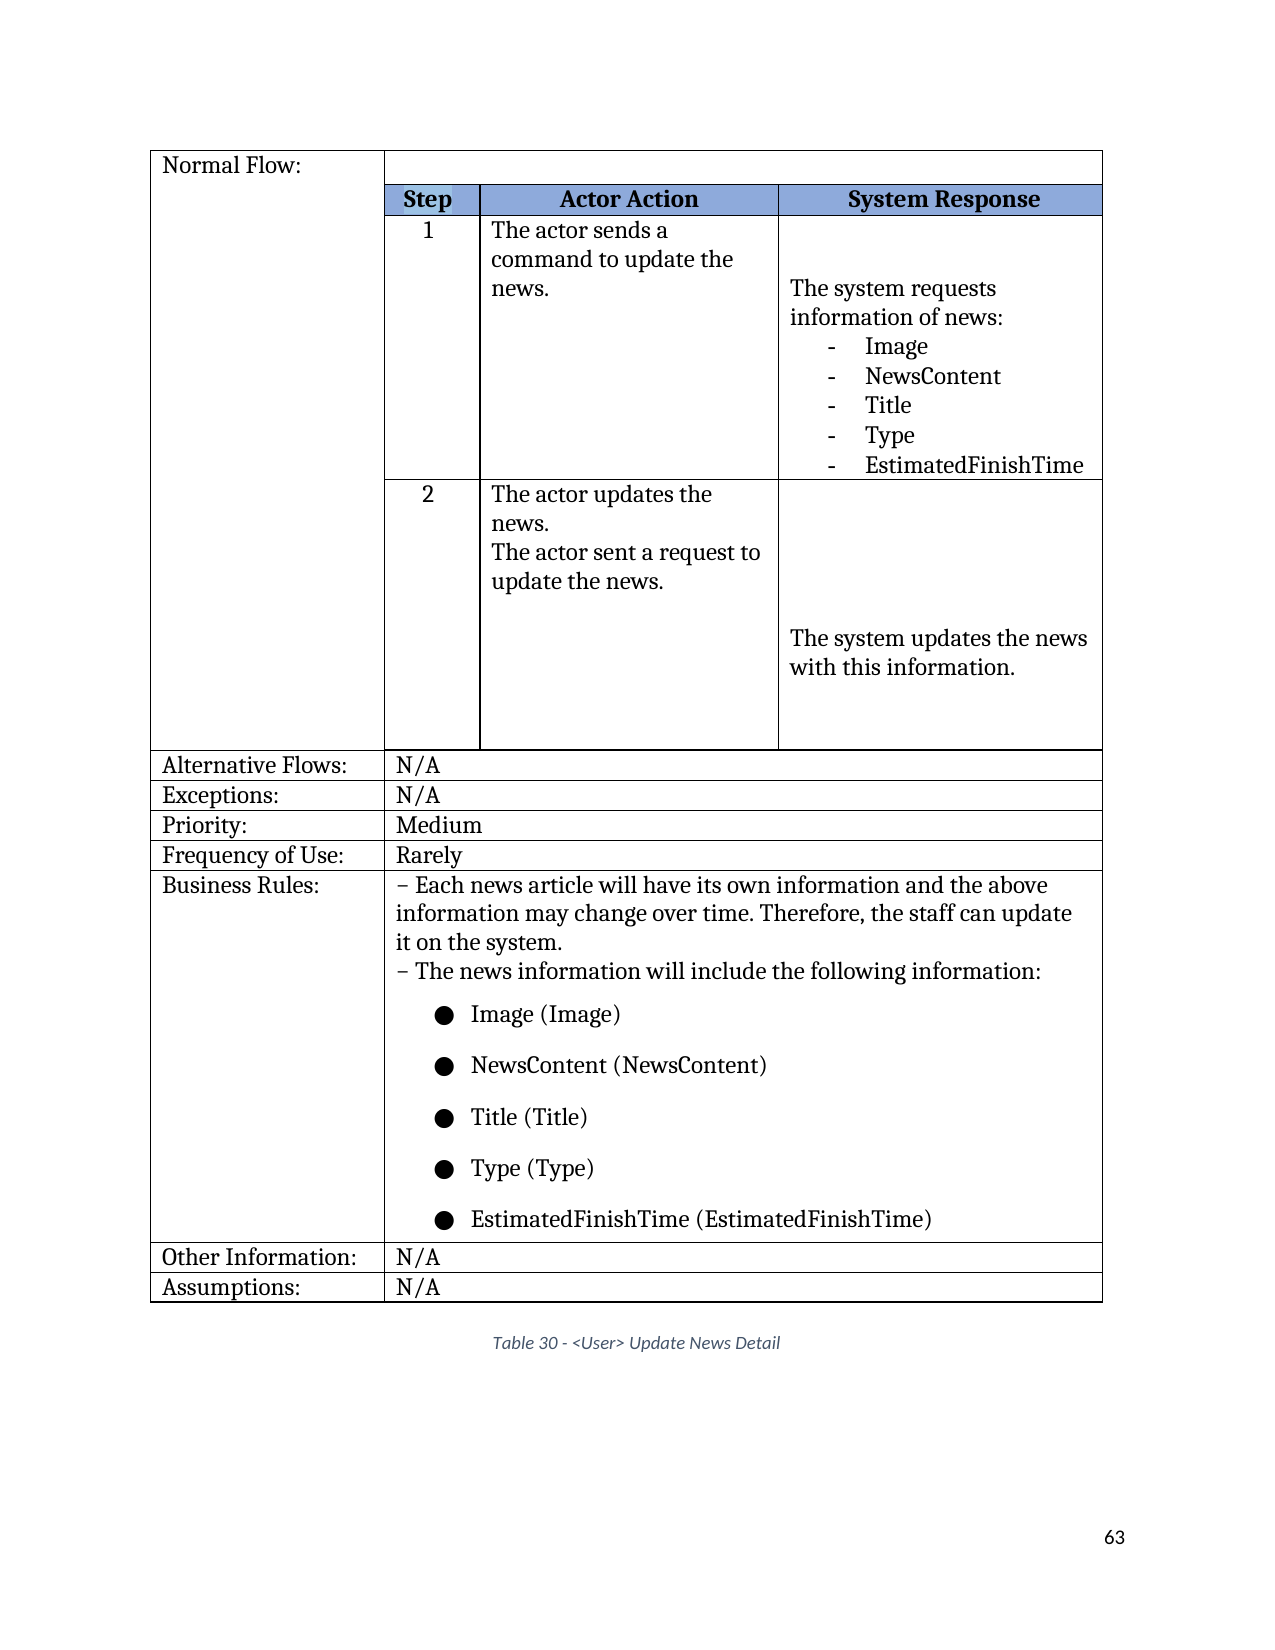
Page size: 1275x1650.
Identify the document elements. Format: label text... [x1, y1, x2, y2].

table_cell − Each news article will have its own information and the above information may change over time. Therefore, the staff can update it on the system. − The news information will include the following information: Image (Image) NewsContent (NewsContent) Title (Title) Type (Type) EstimatedFinishTime (EstimatedFinishTime) [385, 871, 1102, 1242]
table_cell Priority: [151, 811, 384, 840]
table_cell [779, 480, 1102, 749]
table_cell Normal Flow: [151, 151, 384, 750]
table_cell Other Information: [151, 1243, 384, 1272]
table_cell [779, 216, 1102, 479]
table_cell [385, 480, 479, 749]
table_cell [481, 480, 778, 749]
table_cell [385, 216, 479, 479]
table_cell Frequency of Use: [151, 841, 384, 869]
text Table 30 - <User> Update News Detail [150, 1331, 1125, 1354]
table_cell Assumptions: [151, 1273, 384, 1301]
table_cell Medium [385, 811, 1102, 840]
table_cell N/A [385, 1273, 1102, 1301]
table_cell N/A [385, 751, 1102, 780]
table_cell Alternative Flows: [151, 751, 384, 780]
table_cell N/A [385, 1243, 1102, 1272]
table_cell Business Rules: [151, 871, 384, 1242]
table_cell [481, 216, 778, 479]
table_cell [385, 151, 1102, 184]
table_cell N/A [385, 781, 1102, 810]
table_cell Rarely [385, 841, 1102, 869]
table_cell Exceptions: [151, 781, 384, 810]
